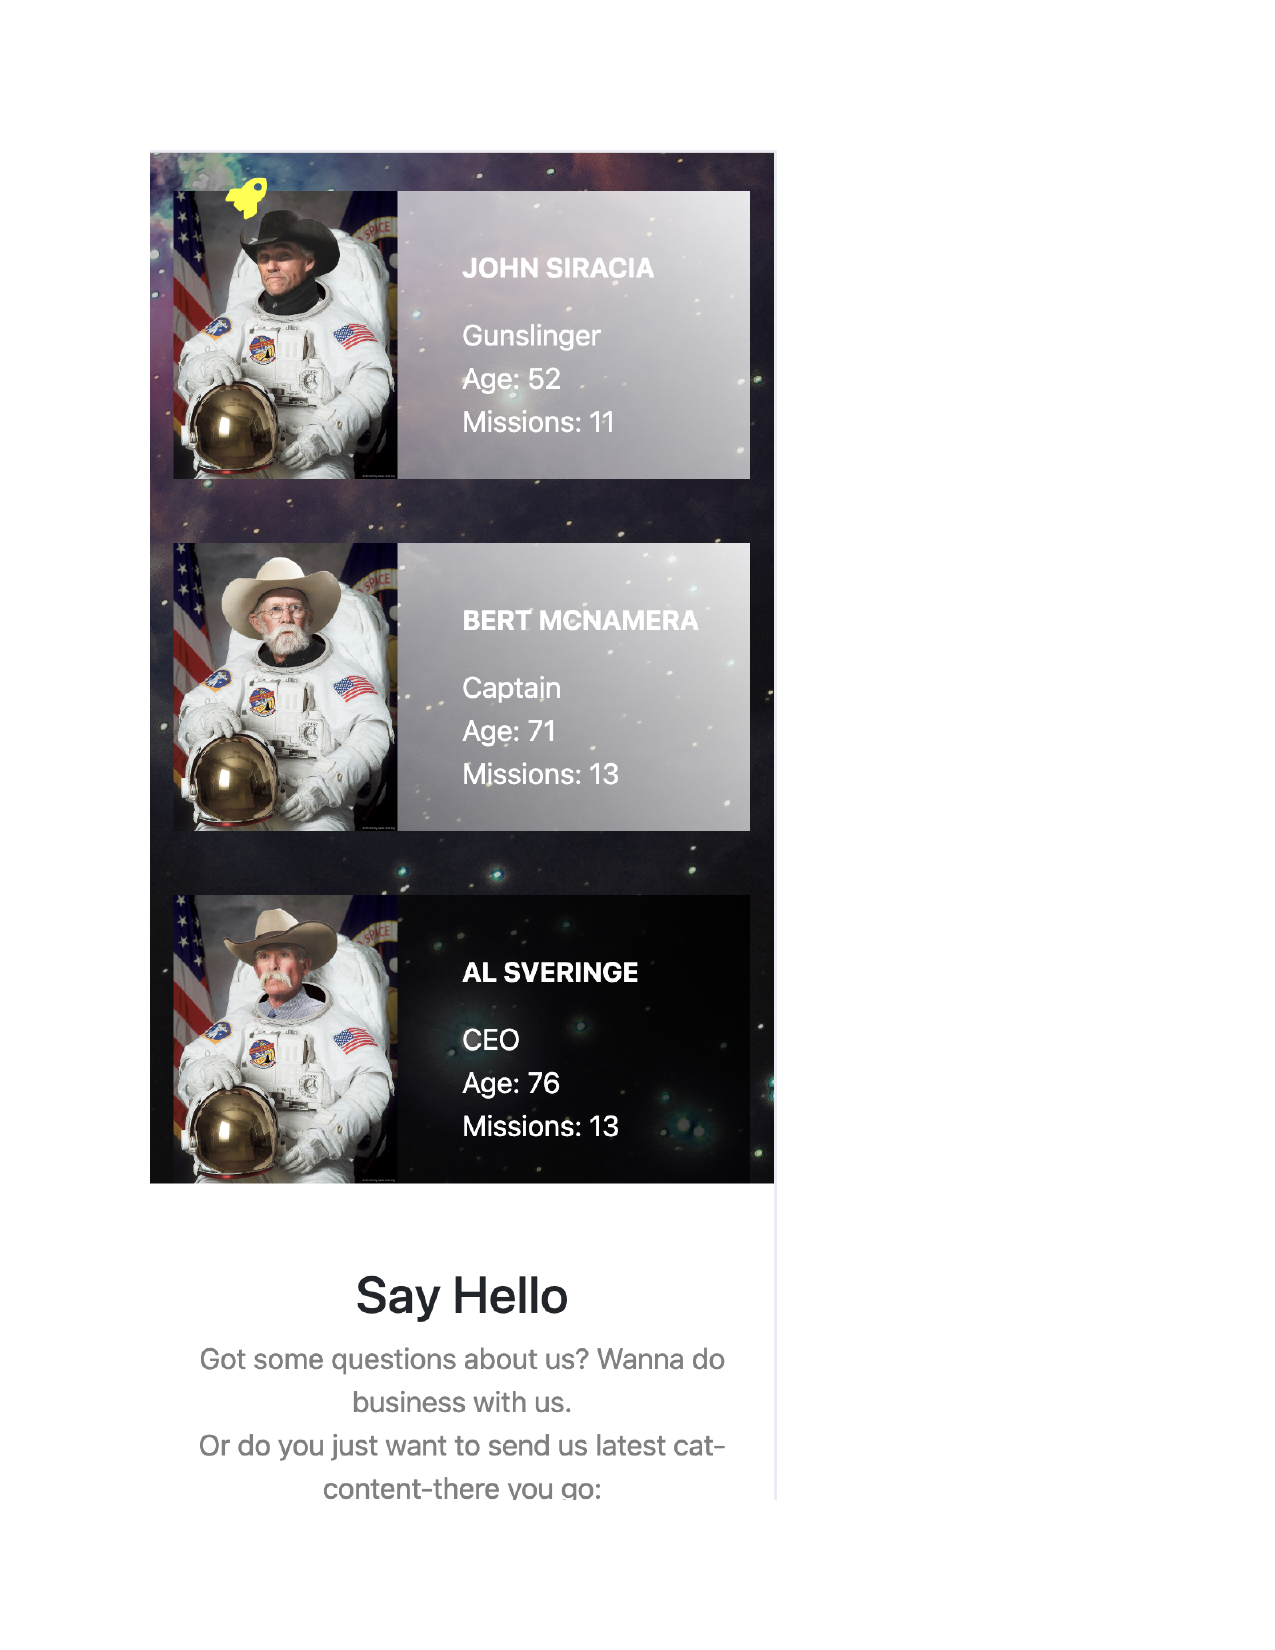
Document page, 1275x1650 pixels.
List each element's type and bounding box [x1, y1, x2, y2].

picture [150, 150, 777, 1500]
